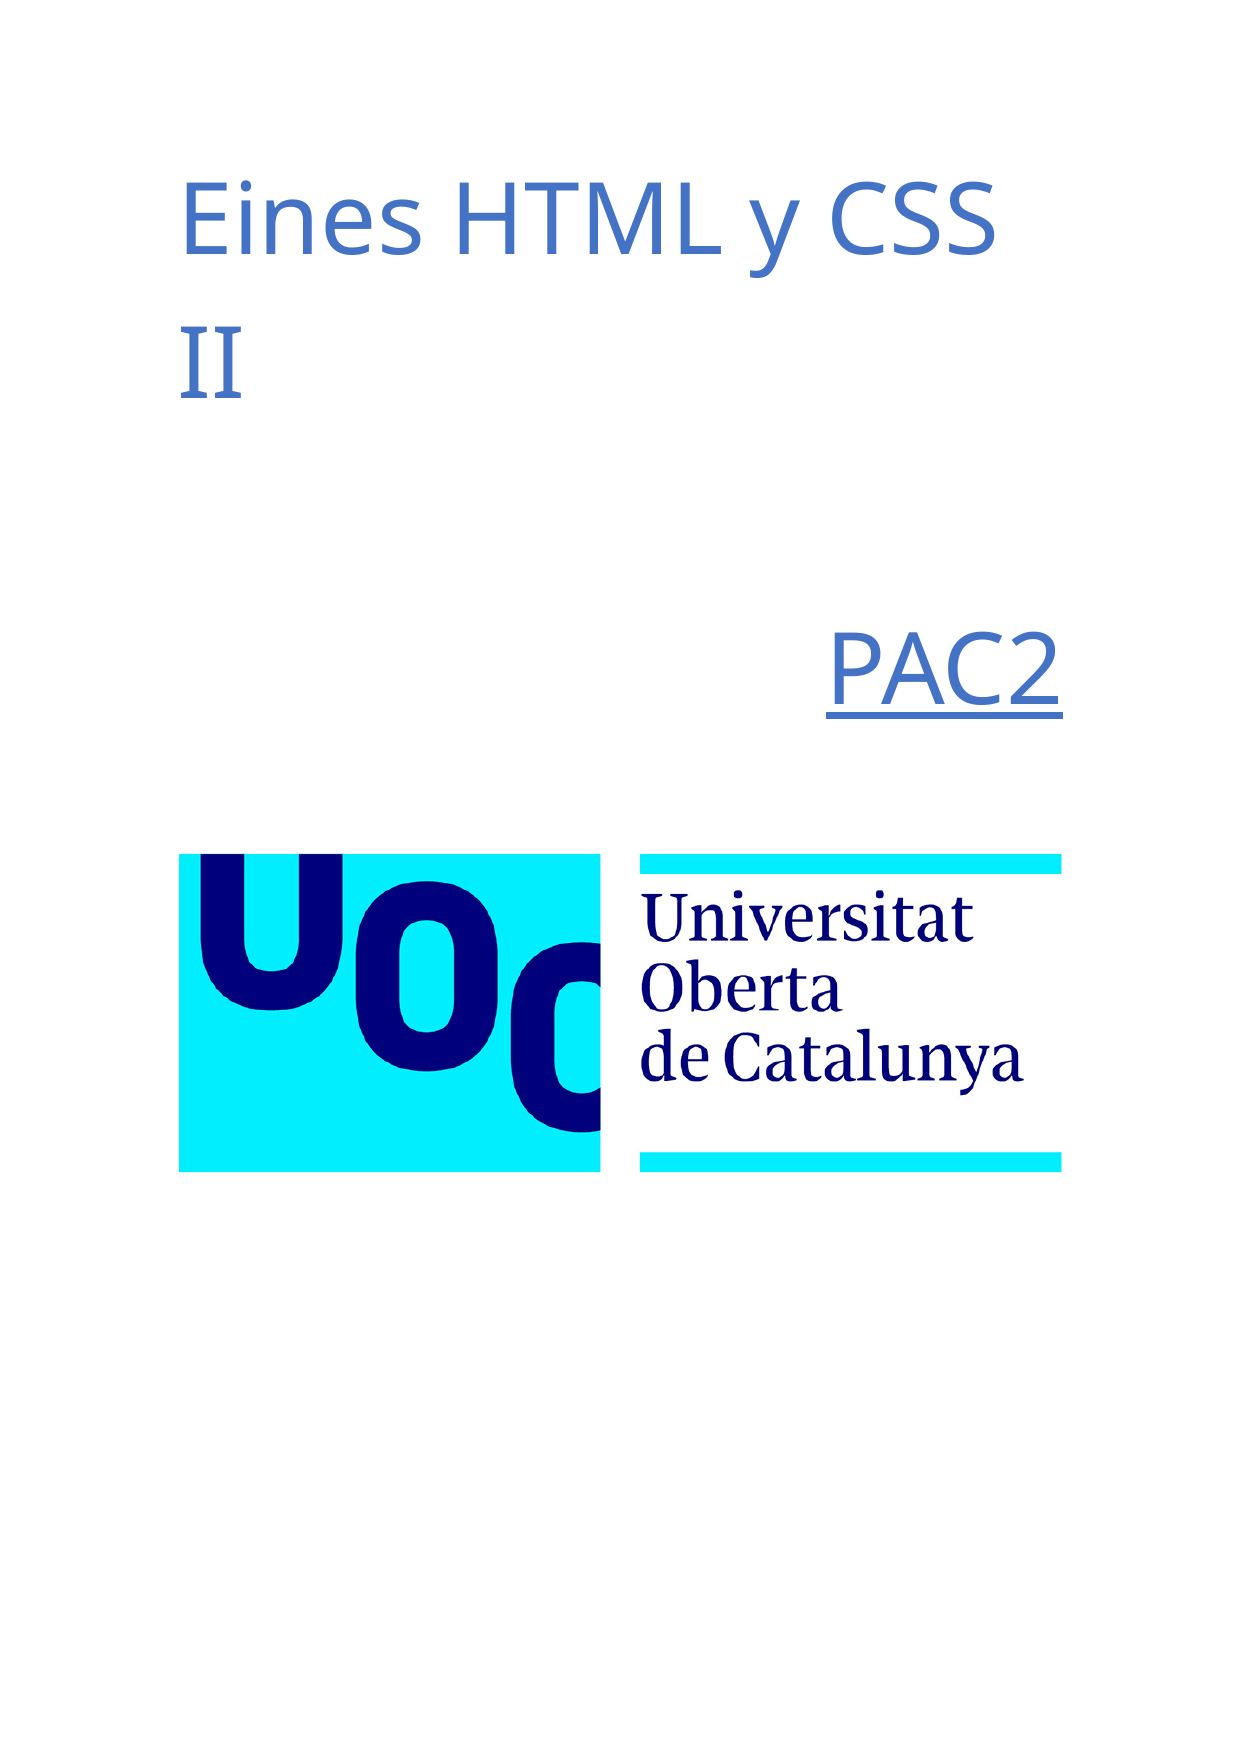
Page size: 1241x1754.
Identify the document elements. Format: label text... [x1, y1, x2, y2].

picture [177, 852, 1063, 1174]
text PAC2 [177, 453, 1063, 734]
text Eines HTML y CSS II [177, 148, 1063, 428]
